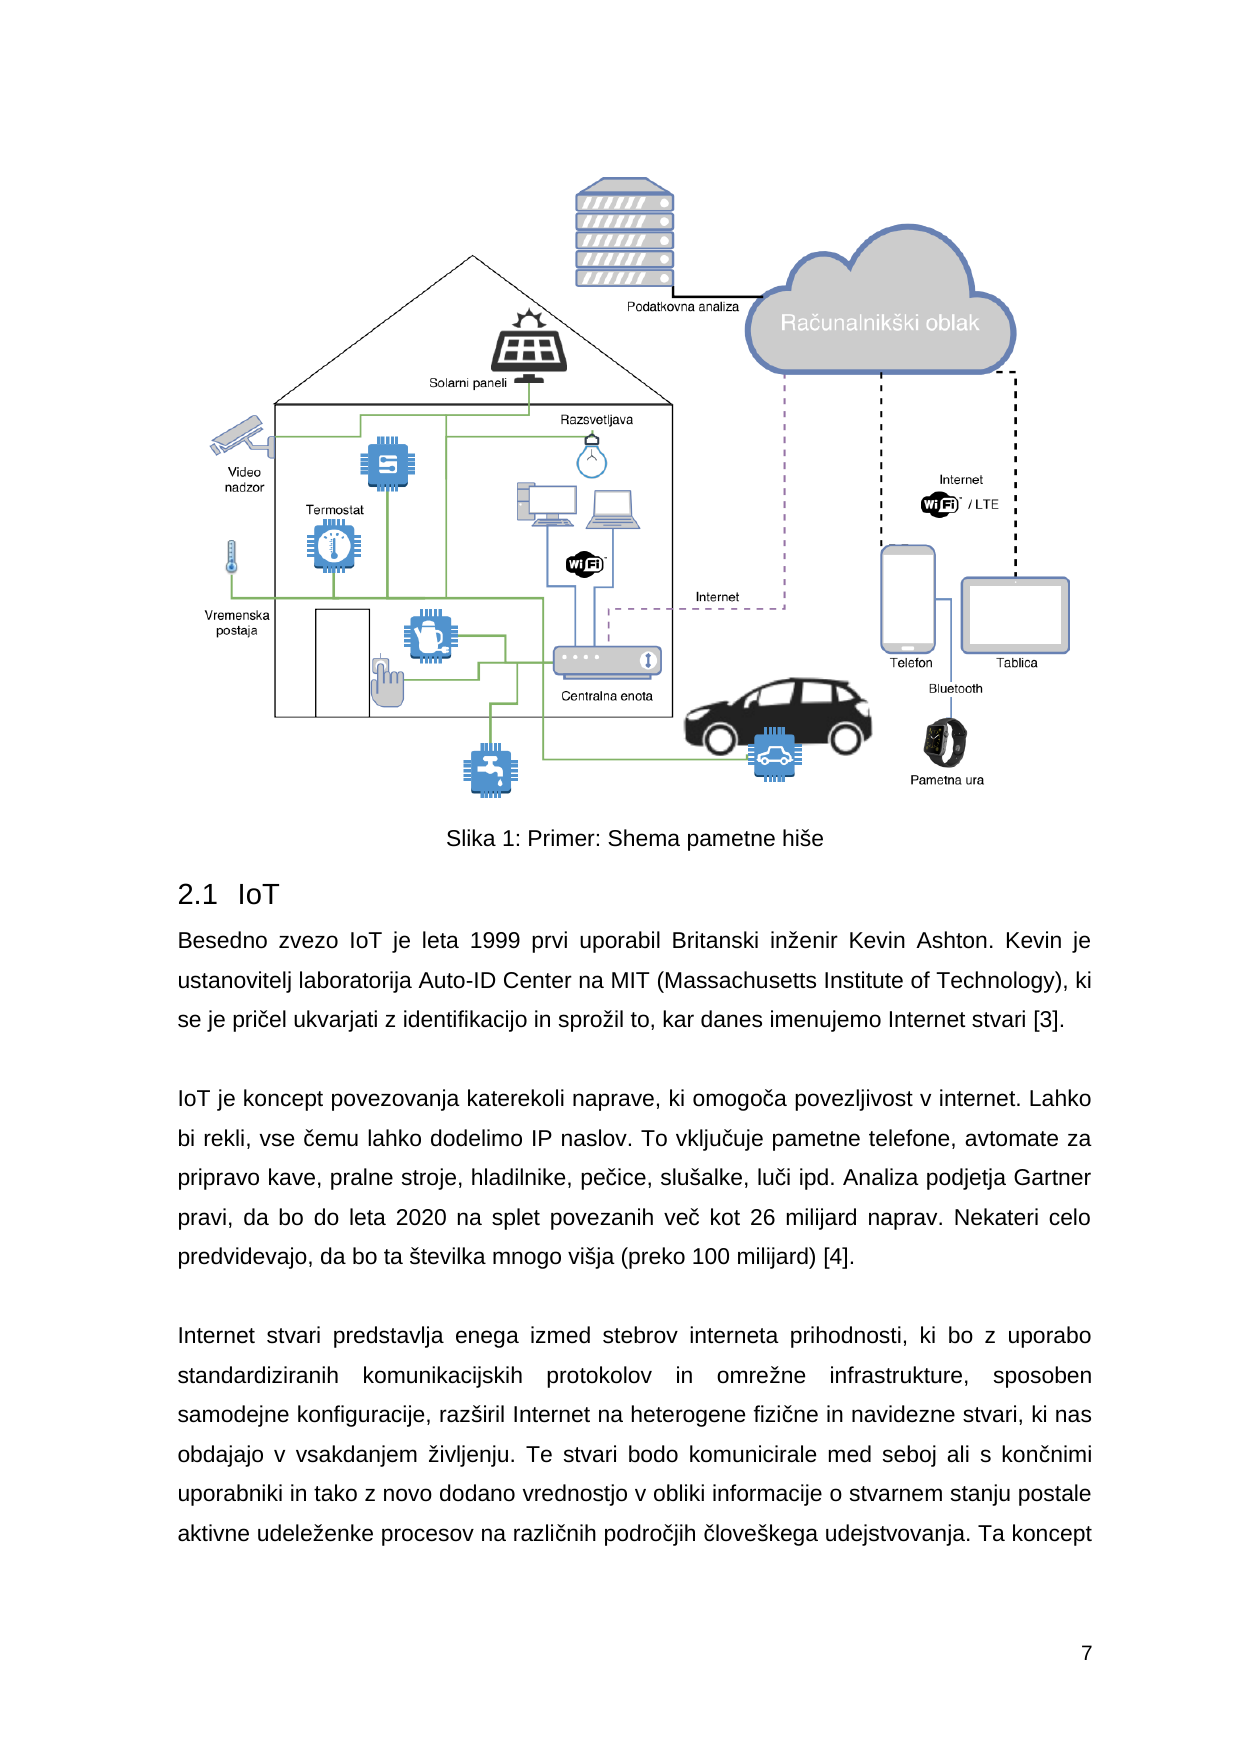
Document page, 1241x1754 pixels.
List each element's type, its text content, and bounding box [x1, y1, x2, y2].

text Slika 1: Primer: Shema pametne hiše [177, 825, 1092, 851]
text IoT je koncept povezovanja katerekoli naprave, ki omogoča povezljivost v internet. Lahko bi rekli, vse čemu lahko dodelimo IP naslov. To vključuje pametne telefone, avtomate za pripravo kave, pralne stroje, hladilnike, pečice, slušalke, luči ipd. Analiza podjetja Gartner pravi, da bo do leta 2020 na splet povezanih več kot 26 milijard naprav. Nekateri celo predvidevajo, da bo ta številka mnogo višja (preko 100 milijard) [4]. [177, 1085, 1092, 1269]
text Besedno zvezo IoT je leta 1999 prvi uporabil Britanski inženir Kevin Ashton. Kevin je ustanovitelj laboratorija Auto-ID Center na MIT (Massachusetts Institute of Technology), ki se je pričel ukvarjati z identifikacijo in sprožil to, kar danes imenujemo Internet stvari [3]. [177, 927, 1092, 1033]
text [177, 1322, 1092, 1546]
subtitle IoT [177, 877, 1092, 911]
